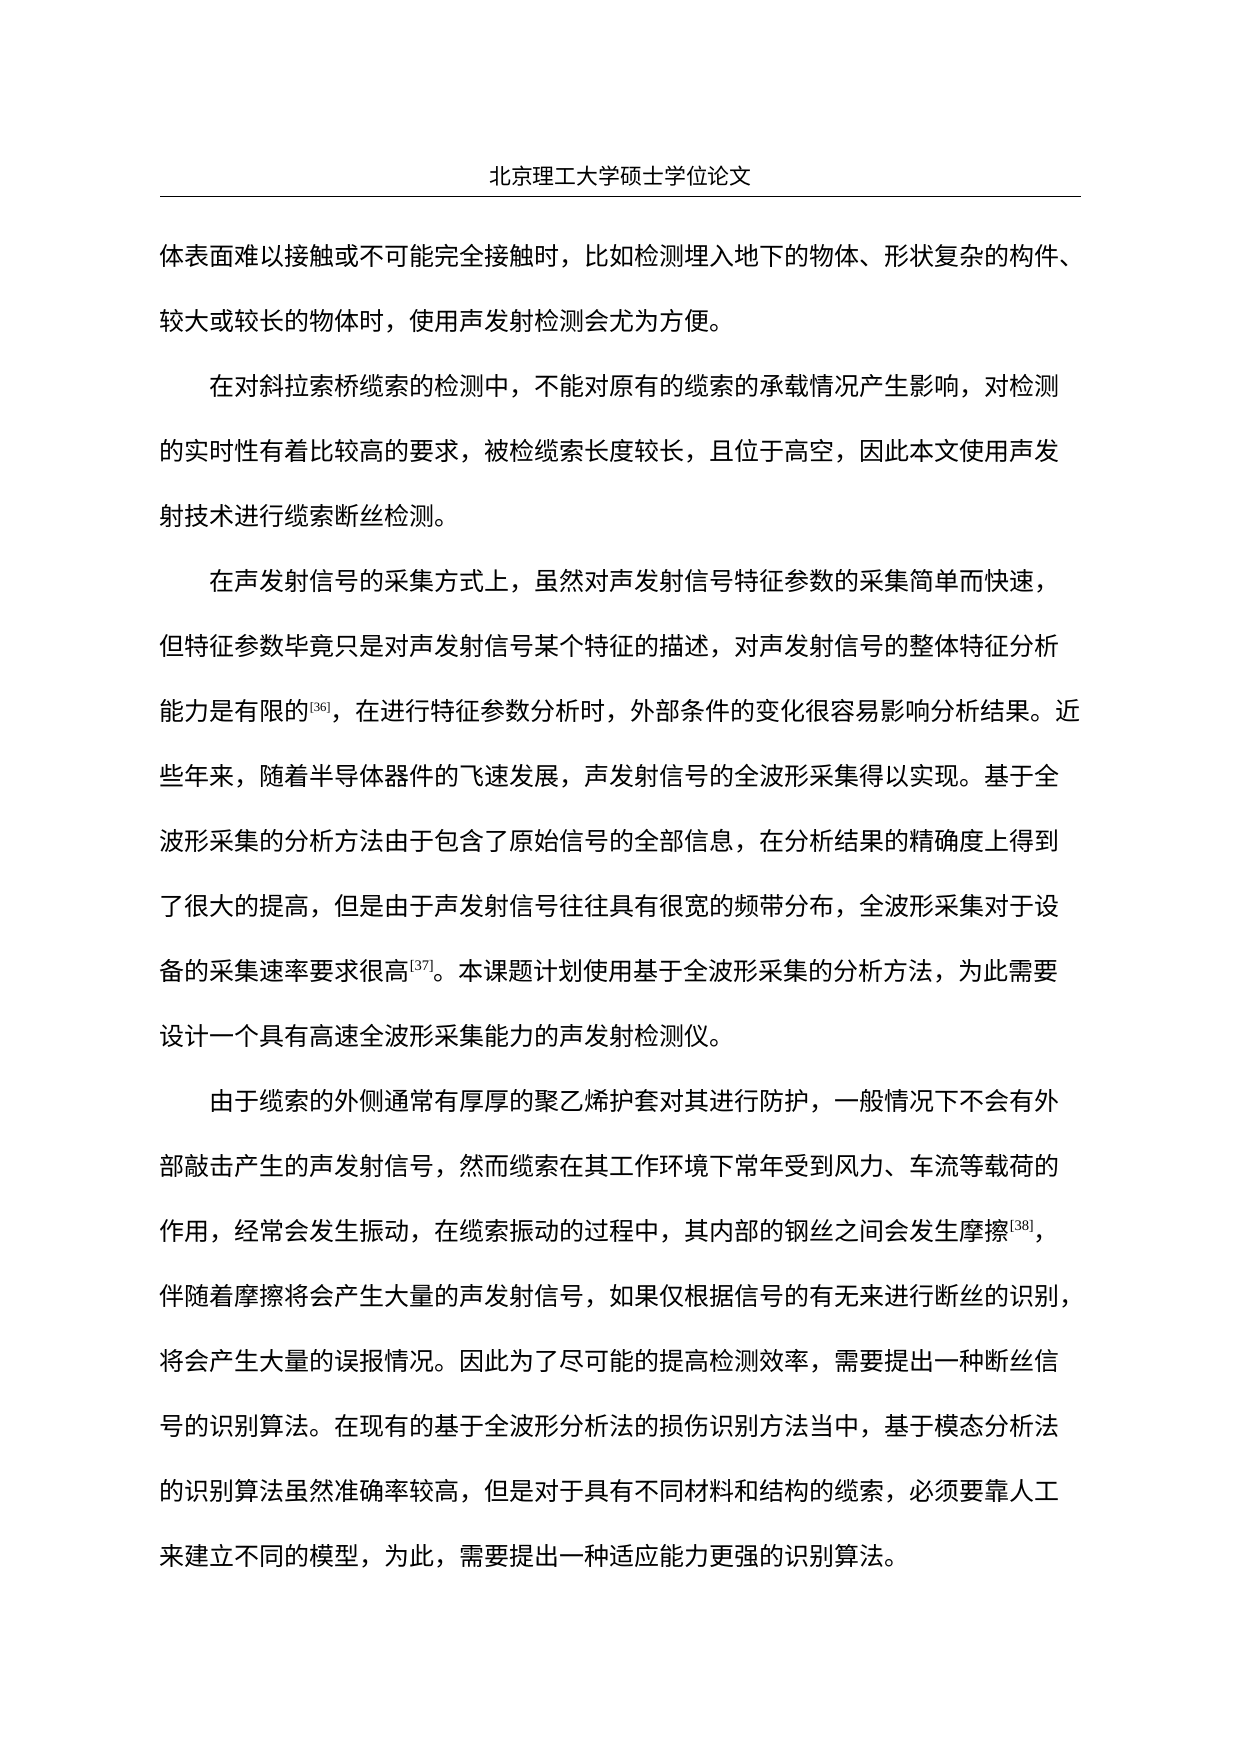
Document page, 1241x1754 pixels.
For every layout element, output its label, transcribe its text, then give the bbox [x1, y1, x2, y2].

text 由于缆索的外侧通常有厚厚的聚乙烯护套对其进行防护，一般情况下不会有外部敲击产生的声发射信号，然而缆索在其工作环境下常年受到风力、车流等载荷的作用，经常会发生振动，在缆索振动的过程中，其内部的钢丝之间会发生摩擦[38]，伴随着摩擦将会产生大量的声发射信号，如果仅根据信号的有无来进行断丝的识别，将会产生大量的误报情况。因此为了尽可能的提高检测效率，需要提出一种断丝信号的识别算法。在现有的基于全波形分析法的损伤识别方法当中，基于模态分析法的识别算法虽然准确率较高，但是对于具有不同材料和结构的缆索，必须要靠人工来建立不同的模型，为此，需要提出一种适应能力更强的识别算法。 [159, 1067, 1081, 1587]
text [159, 222, 1081, 352]
text 在声发射信号的采集方式上，虽然对声发射信号特征参数的采集简单而快速，但特征参数毕竟只是对声发射信号某个特征的描述，对声发射信号的整体特征分析能力是有限的[36]，在进行特征参数分析时，外部条件的变化很容易影响分析结果。近些年来，随着半导体器件的飞速发展，声发射信号的全波形采集得以实现。基于全波形采集的分析方法由于包含了原始信号的全部信息，在分析结果的精确度上得到了很大的提高，但是由于声发射信号往往具有很宽的频带分布，全波形采集对于设备的采集速率要求很高[37]。本课题计划使用基于全波形采集的分析方法，为此需要设计一个具有高速全波形采集能力的声发射检测仪。 [159, 547, 1081, 1067]
text 在对斜拉索桥缆索的检测中，不能对原有的缆索的承载情况产生影响，对检测的实时性有着比较高的要求，被检缆索长度较长，且位于高空，因此本文使用声发射技术进行缆索断丝检测。 [159, 352, 1081, 547]
